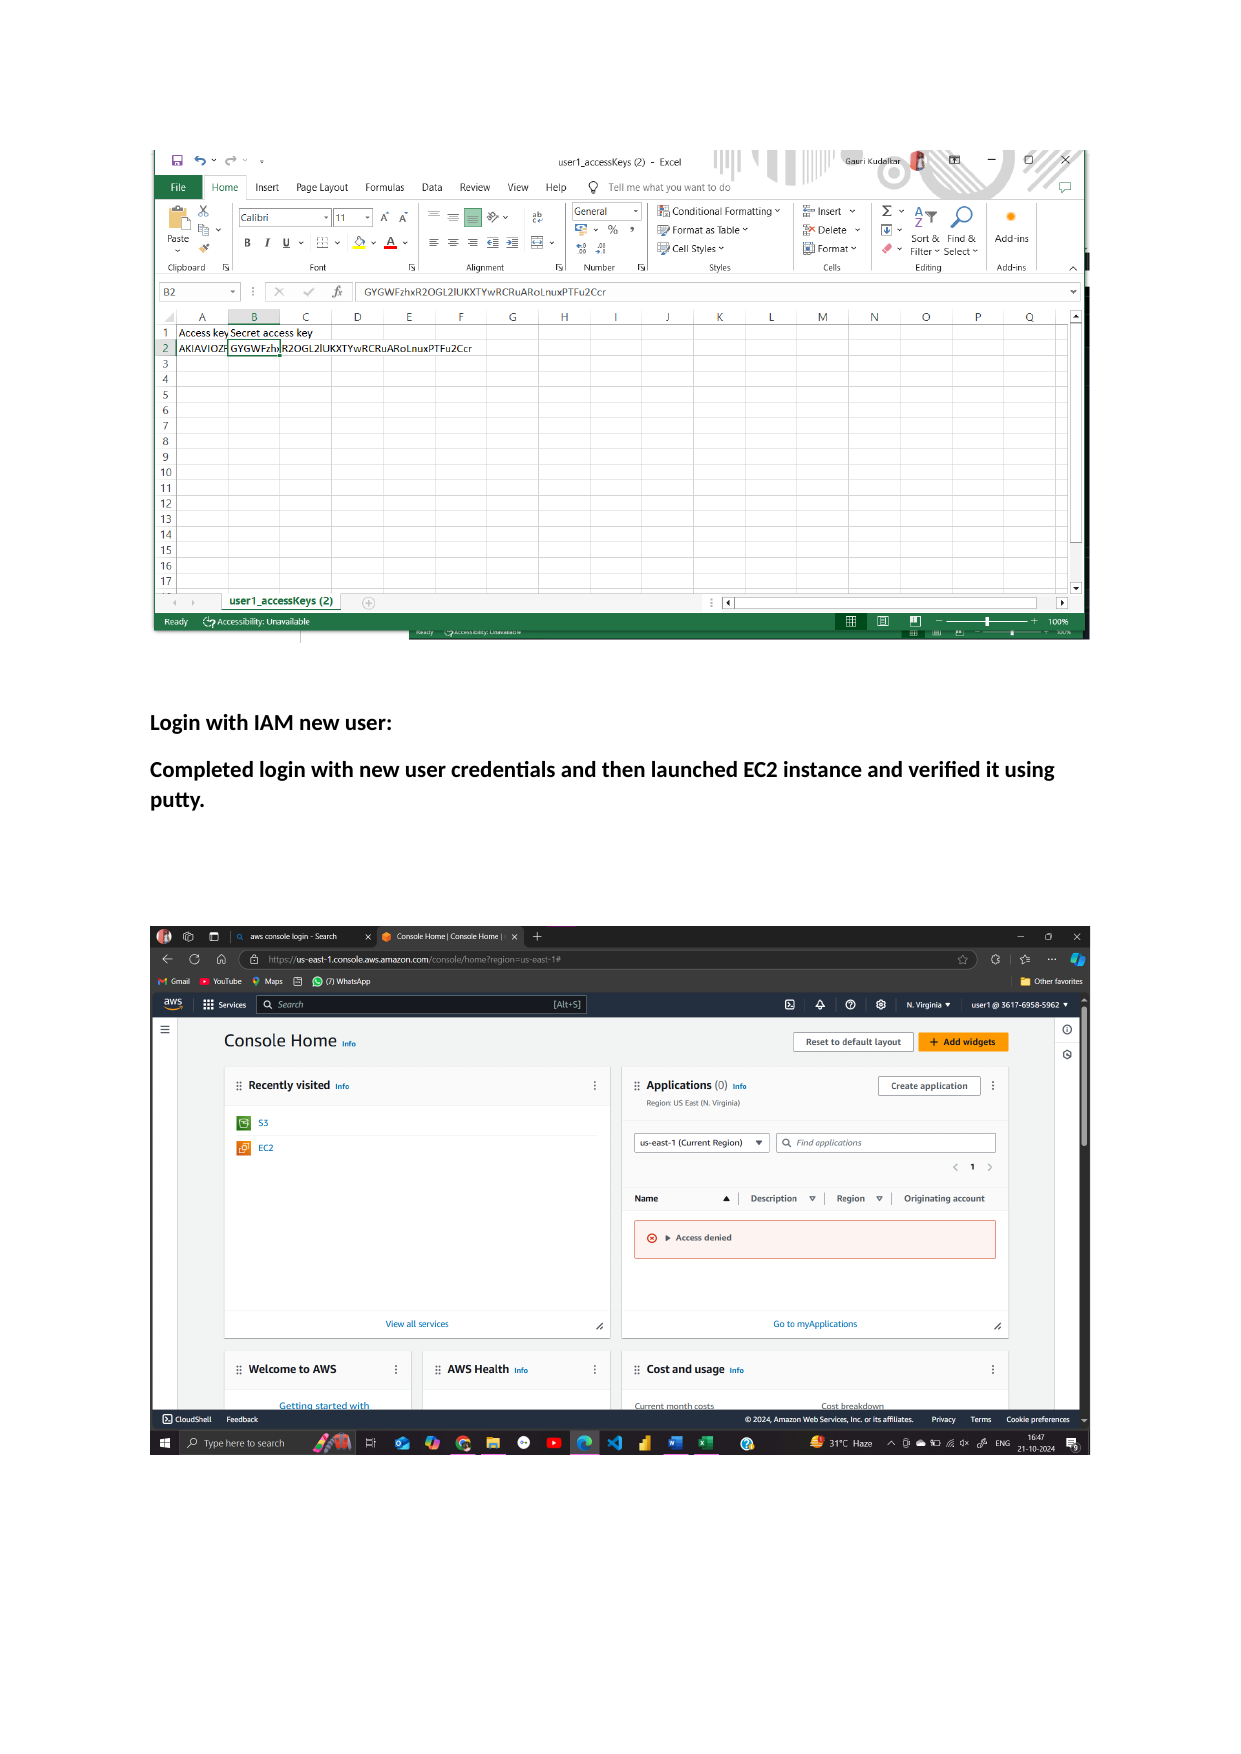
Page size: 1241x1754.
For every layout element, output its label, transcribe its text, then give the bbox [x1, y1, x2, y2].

text Login with IAM new user: [150, 708, 1090, 736]
picture [150, 926, 1091, 1455]
picture [150, 150, 1091, 643]
text Completed login with new user credentials and then launched EC2 instance and verified it using putty. [150, 755, 1090, 813]
